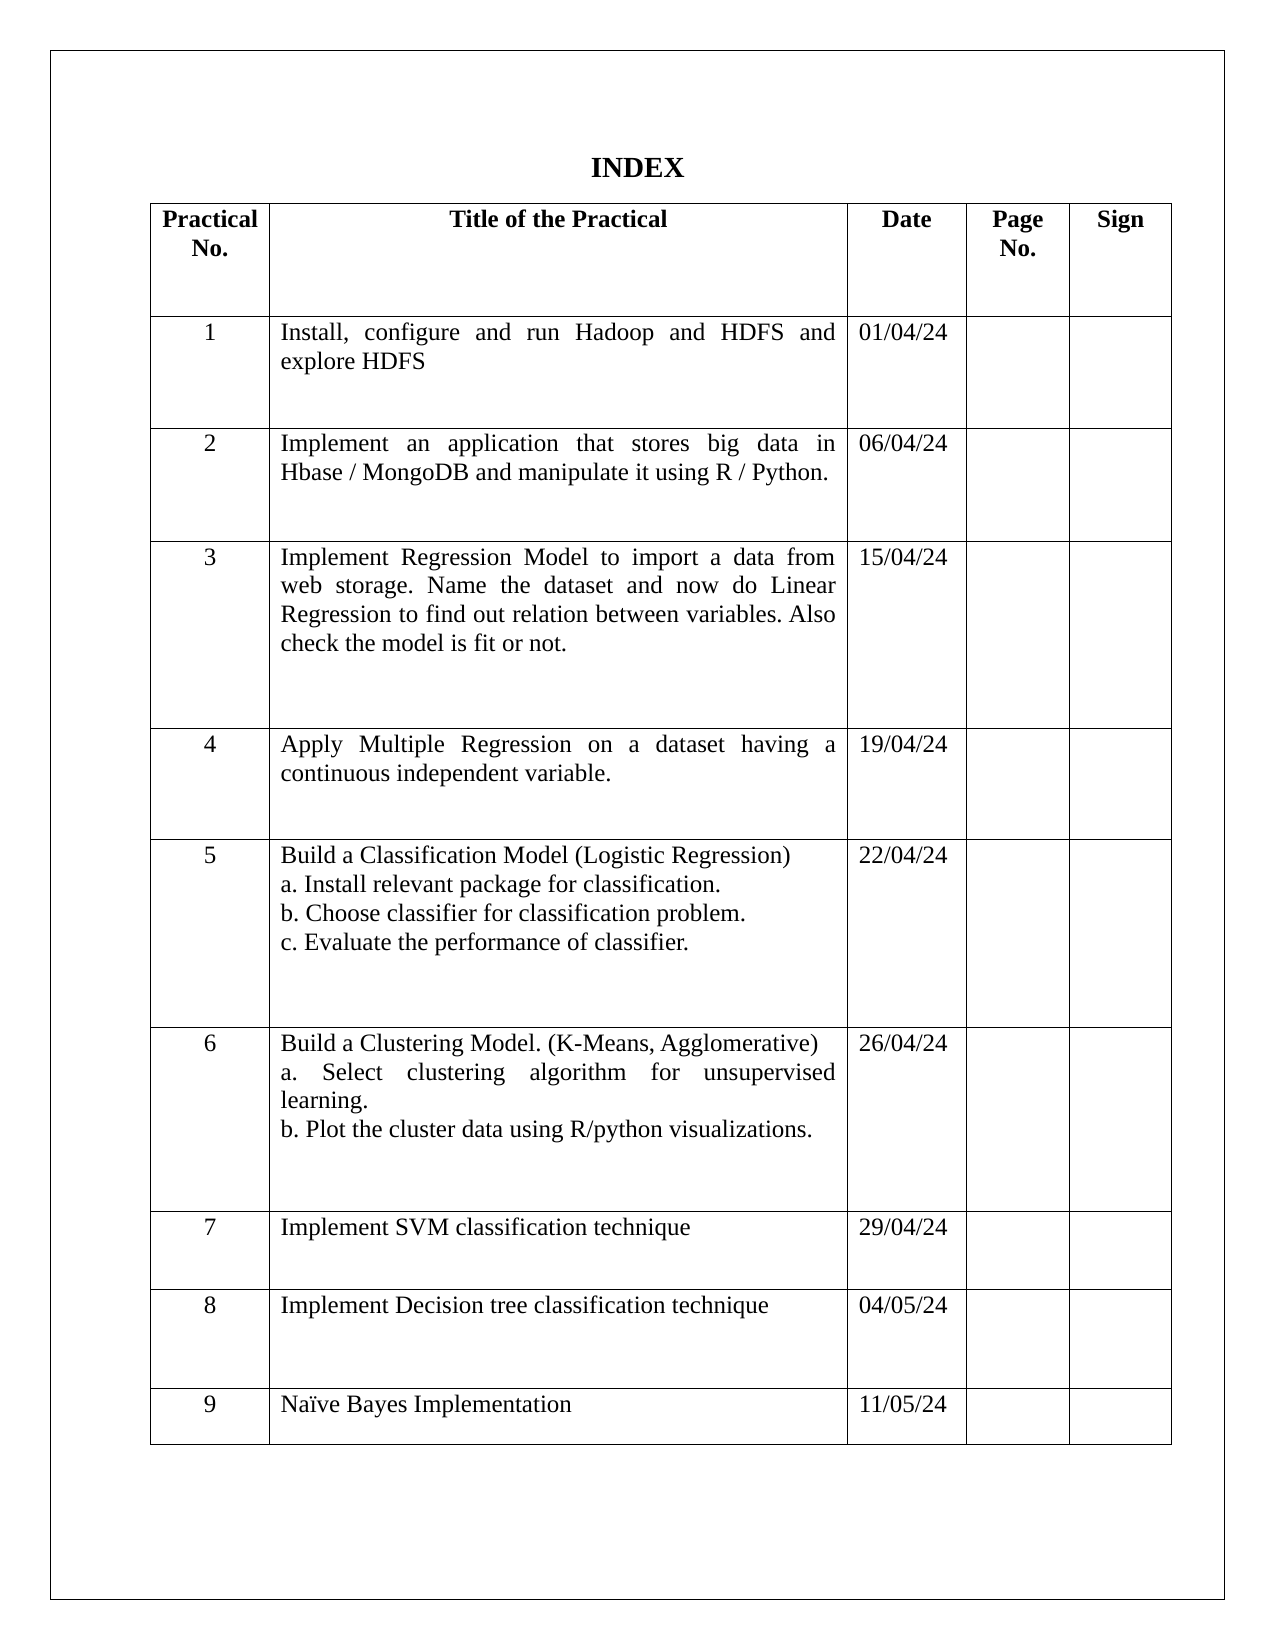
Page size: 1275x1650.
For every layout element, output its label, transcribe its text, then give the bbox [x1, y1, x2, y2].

table_header Page No. [967, 204, 1069, 316]
table_cell Build a Clustering Model. (K-Means, Agglomerative) a. Select clustering algorithm for unsupervised learning. b. Plot the cluster data using R/python visualizations. [270, 1028, 847, 1211]
table_cell 5 [151, 840, 269, 1027]
table_cell [1070, 1290, 1171, 1388]
table_cell 22/04/24 [848, 840, 966, 1027]
table_cell Implement an application that stores big data in Hbase / MongoDB and manipulate it using R / Python. [270, 429, 847, 541]
table_cell [967, 317, 1069, 427]
text INDEX [150, 150, 1125, 183]
table_cell [967, 1212, 1069, 1289]
table_cell 06/04/24 [848, 429, 966, 541]
table_header Date [848, 204, 966, 316]
table_cell [967, 1290, 1069, 1388]
table_cell 7 [151, 1212, 269, 1289]
table_cell [967, 429, 1069, 541]
table_cell 19/04/24 [848, 729, 966, 839]
table_cell [967, 729, 1069, 839]
table_header Sign [1070, 204, 1171, 316]
table_cell [967, 840, 1069, 1027]
table_cell 2 [151, 429, 269, 541]
table_cell [1070, 1028, 1171, 1211]
table_cell [1070, 429, 1171, 541]
table_cell [1070, 317, 1171, 427]
table_cell 26/04/24 [848, 1028, 966, 1211]
table_cell 04/05/24 [848, 1290, 966, 1388]
table_cell [967, 542, 1069, 728]
table_cell [1070, 840, 1171, 1027]
table_header Title of the Practical [270, 204, 847, 316]
table_cell Apply Multiple Regression on a dataset having a continuous independent variable. [270, 729, 847, 839]
table_cell Implement Regression Model to import a data from web storage. Name the dataset and now do Linear Regression to find out relation between variables. Also check the model is fit or not. [270, 542, 847, 728]
table_cell 6 [151, 1028, 269, 1211]
table_cell Build a Classification Model (Logistic Regression) a. Install relevant package for classification. b. Choose classifier for classification problem. c. Evaluate the performance of classifier. [270, 840, 847, 1027]
table_cell [967, 1389, 1069, 1443]
table_cell 01/04/24 [848, 317, 966, 427]
table_cell [967, 1028, 1069, 1211]
table_cell 4 [151, 729, 269, 839]
table_cell 9 [151, 1389, 269, 1443]
table_header Practical No. [151, 204, 269, 316]
table_cell Naïve Bayes Implementation [270, 1389, 847, 1443]
table_cell Implement SVM classification technique [270, 1212, 847, 1289]
table_cell 8 [151, 1290, 269, 1388]
table_cell 3 [151, 542, 269, 728]
table_cell [1070, 1212, 1171, 1289]
table_cell 1 [151, 317, 269, 427]
table_cell 29/04/24 [848, 1212, 966, 1289]
table_cell 15/04/24 [848, 542, 966, 728]
table_cell Install, configure and run Hadoop and HDFS and explore HDFS [270, 317, 847, 427]
table_cell [1070, 1389, 1171, 1443]
table_cell Implement Decision tree classification technique [270, 1290, 847, 1388]
table_cell 11/05/24 [848, 1389, 966, 1443]
table_cell [1070, 542, 1171, 728]
table_cell [1070, 729, 1171, 839]
